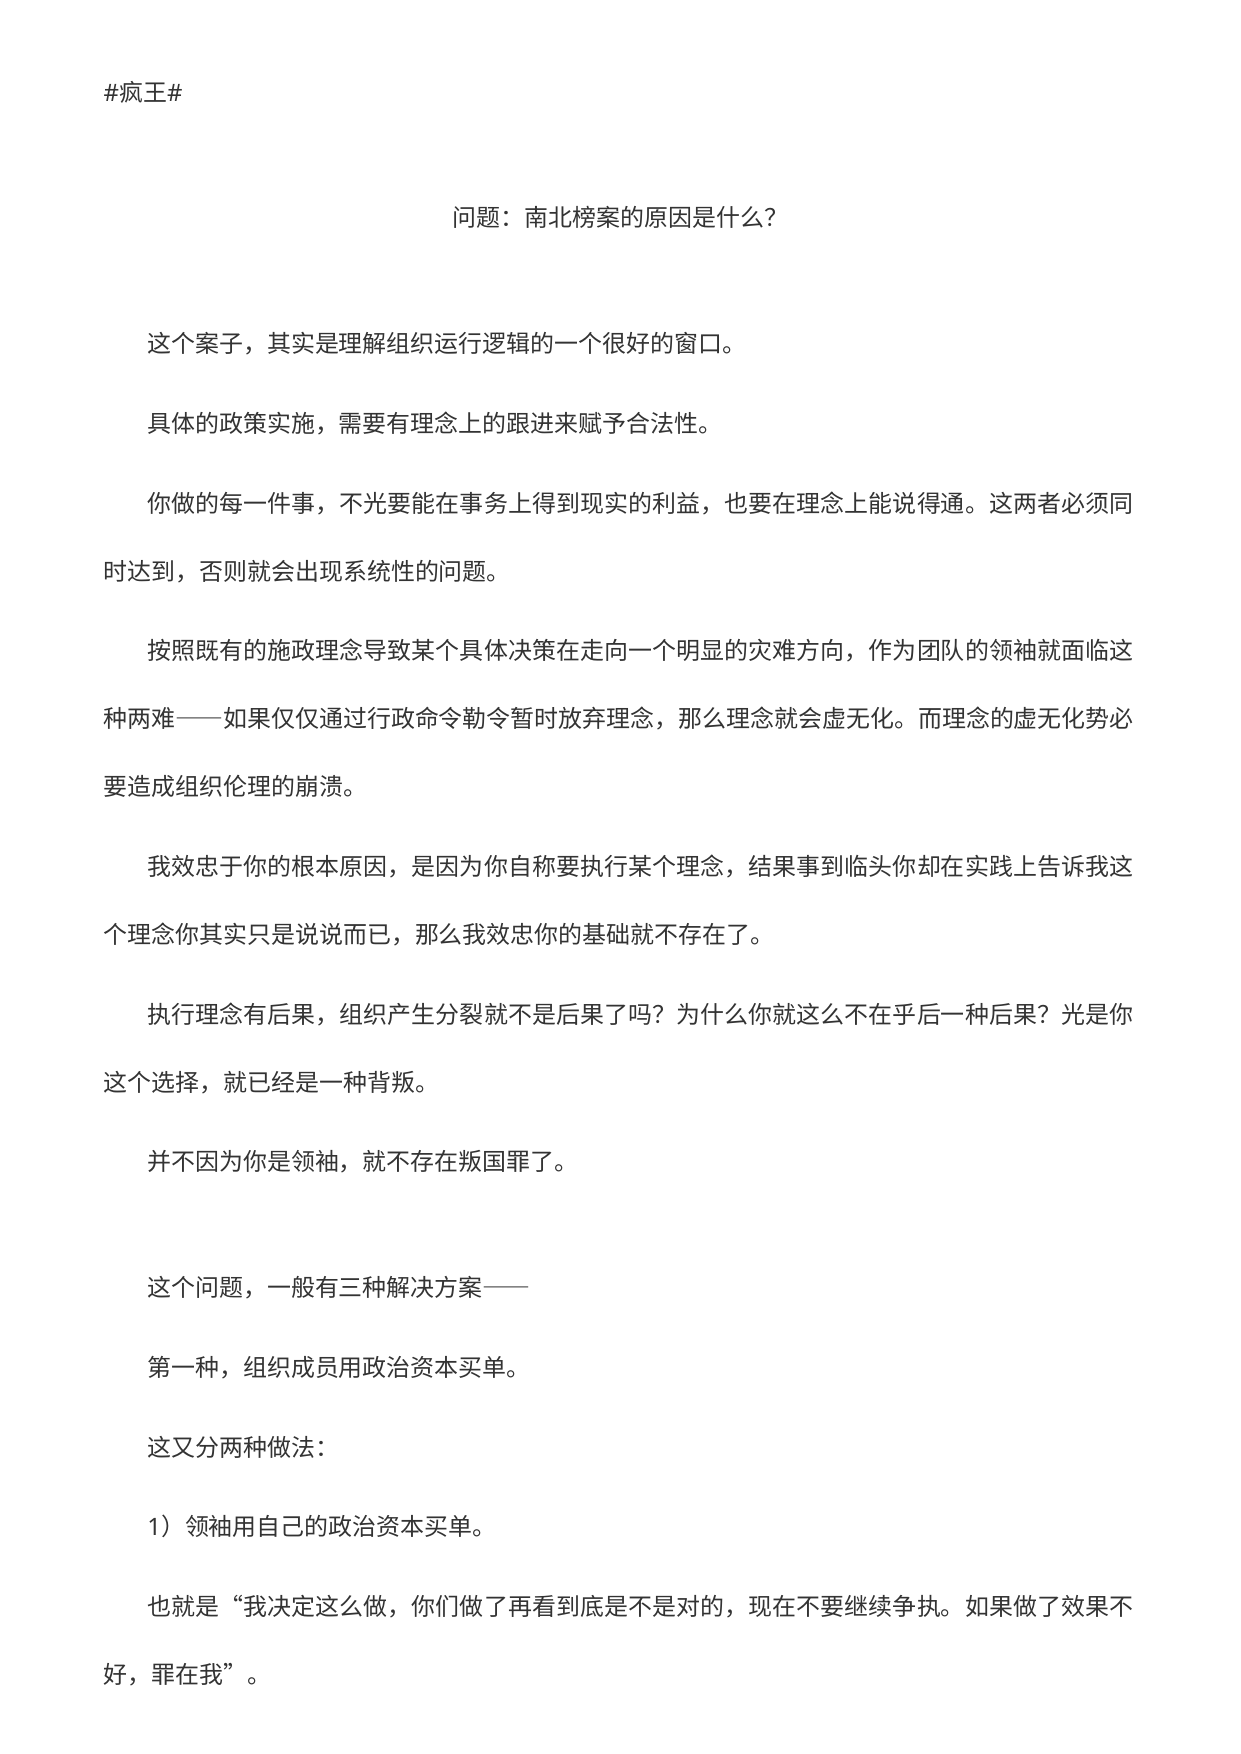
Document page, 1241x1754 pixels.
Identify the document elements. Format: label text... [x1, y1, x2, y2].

text 第一种，组织成员用政治资本买单。 [103, 1332, 1137, 1400]
text 你做的每一件事，不光要能在事务上得到现实的利益，也要在理念上能说得通。这两者必须同时达到，否则就会出现系统性的问题。 [103, 468, 1137, 603]
text 并不因为你是领袖，就不存在叛国罪了。 [103, 1126, 1137, 1194]
text 我效忠于你的根本原因，是因为你自称要执行某个理念，结果事到临头你却在实践上告诉我这个理念你其实只是说说而已，那么我效忠你的基础就不存在了。 [103, 831, 1137, 967]
text 问题：南北榜案的原因是什么？ [103, 182, 1137, 250]
text 具体的政策实施，需要有理念上的跟进来赋予合法性。 [103, 388, 1137, 456]
text #疯王# [103, 57, 1137, 125]
text 1）领袖用自己的政治资本买单。 [103, 1491, 1137, 1559]
text 这又分两种做法： [103, 1412, 1137, 1479]
text 这个问题，一般有三种解决方案—— [103, 1252, 1137, 1320]
text 按照既有的施政理念导致某个具体决策在走向一个明显的灾难方向，作为团队的领袖就面临这种两难——如果仅仅通过行政命令勒令暂时放弃理念，那么理念就会虚无化。而理念的虚无化势必要造成组织伦理的崩溃。 [103, 615, 1137, 819]
text 执行理念有后果，组织产生分裂就不是后果了吗？为什么你就这么不在乎后一种后果？光是你这个选择，就已经是一种背叛。 [103, 979, 1137, 1114]
text 这个案子，其实是理解组织运行逻辑的一个很好的窗口。 [103, 308, 1137, 376]
text 也就是“我决定这么做，你们做了再看到底是不是对的，现在不要继续争执。如果做了效果不好，罪在我”。 [103, 1571, 1137, 1707]
